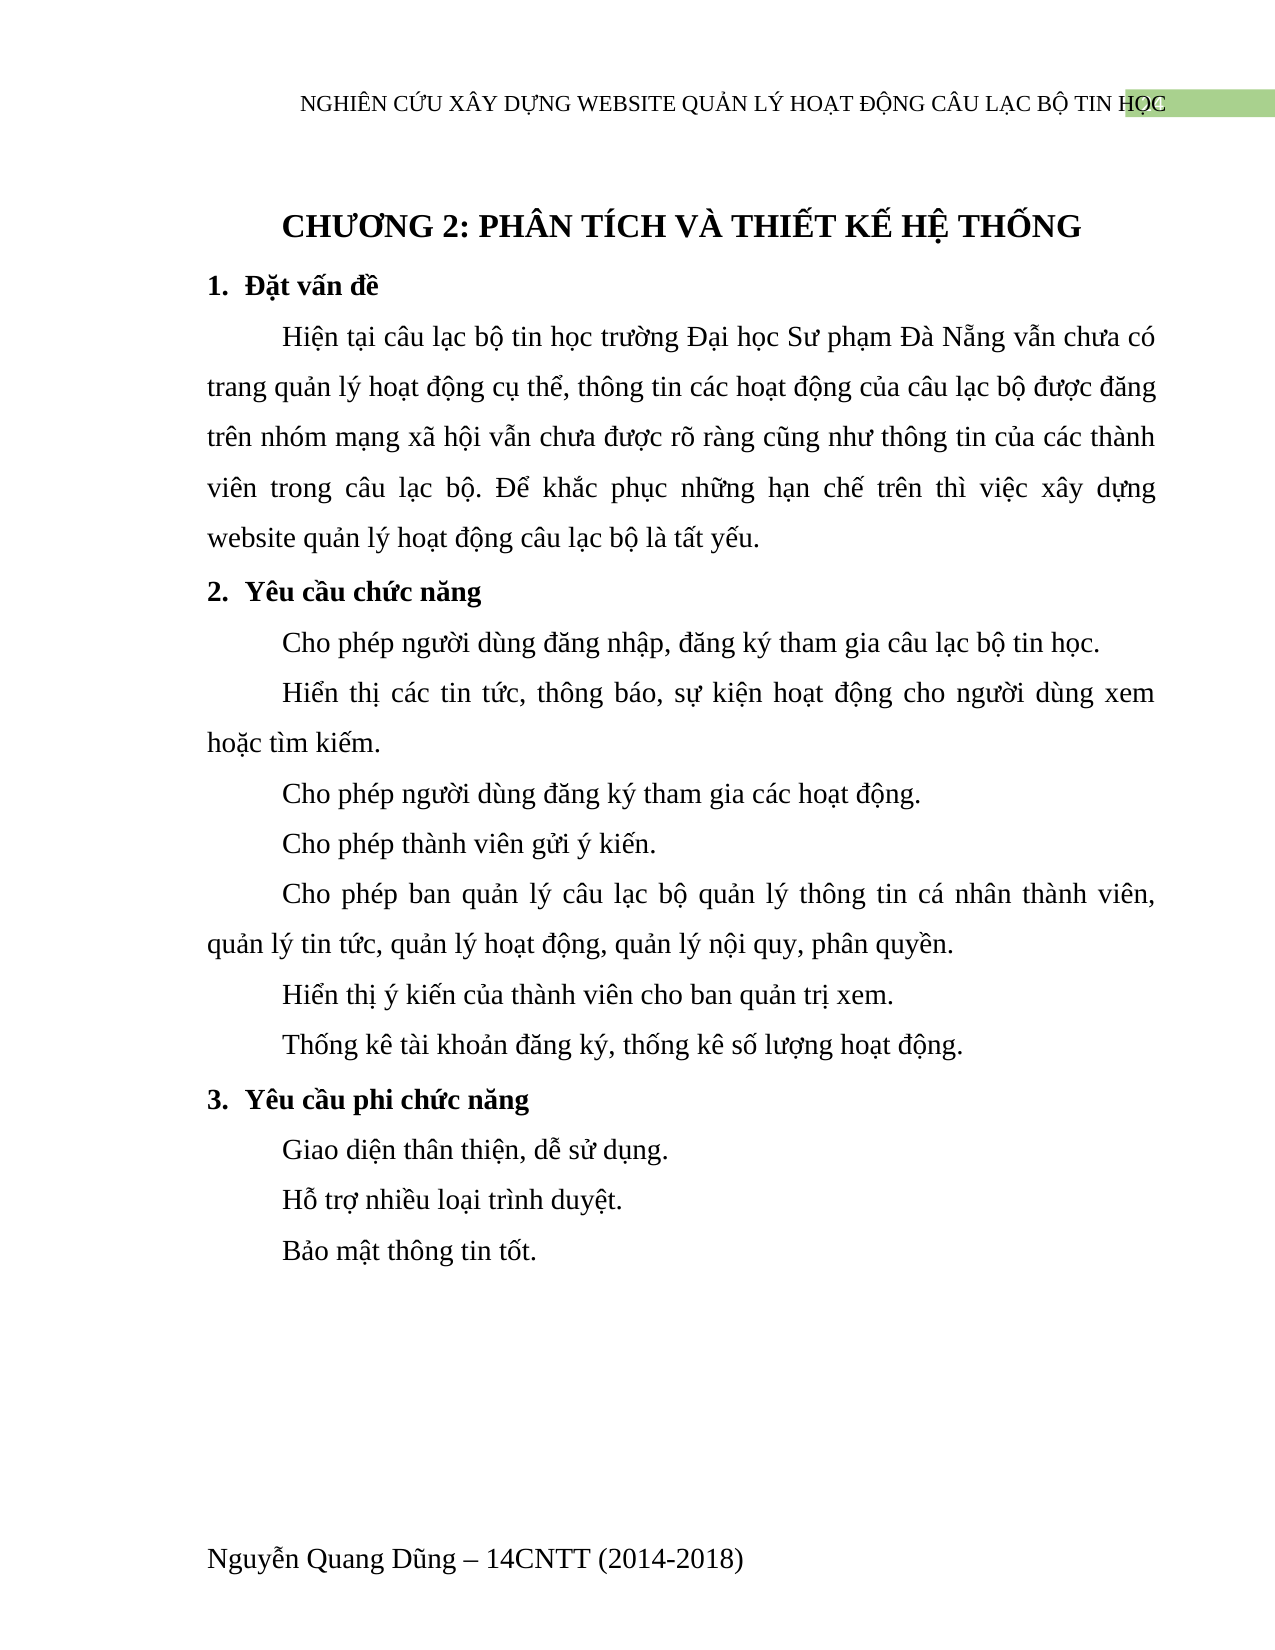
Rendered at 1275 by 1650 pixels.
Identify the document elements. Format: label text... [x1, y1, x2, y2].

text Thống kê tài khoản đăng ký, thống kê số lượng hoạt động. [207, 1027, 1157, 1061]
text Cho phép người dùng đăng nhập, đăng ký tham gia câu lạc bộ tin học. [207, 625, 1157, 658]
text Cho phép người dùng đăng ký tham gia các hoạt động. [207, 776, 1157, 809]
text Cho phép ban quản lý câu lạc bộ quản lý thông tin cá nhân thành viên, quản lý tin tức, quản lý hoạt động, quản lý nội quy, phân quyền. [207, 876, 1157, 960]
subtitle Yêu cầu chức năng [207, 574, 1157, 608]
subtitle Đặt vấn đề [207, 268, 1157, 302]
text Hỗ trợ nhiều loại trình duyệt. [207, 1182, 1157, 1216]
subtitle PHÂN TÍCH VÀ THIẾT KẾ HỆ THỐNG [207, 207, 1157, 245]
text Giao diện thân thiện, dễ sử dụng. [207, 1132, 1157, 1166]
text Hiện tại câu lạc bộ tin học trường Đại học Sư phạm Đà Nẵng vẫn chưa có trang quản lý hoạt động cụ thể, thông tin các hoạt động của câu lạc bộ được đăng trên nhóm mạng xã hội vẫn chưa được rõ ràng cũng như thông tin của các thành viên trong câu lạc bộ. Để khắc phục những hạn chế trên thì việc xây dựng website quản lý hoạt động câu lạc bộ là tất yếu. [207, 319, 1157, 553]
text Bảo mật thông tin tốt. [207, 1233, 1157, 1266]
subtitle Yêu cầu phi chức năng [207, 1082, 1157, 1115]
text Cho phép thành viên gửi ý kiến. [207, 826, 1157, 859]
text Hiển thị các tin tức, thông báo, sự kiện hoạt động cho người dùng xem hoặc tìm kiếm. [207, 675, 1157, 759]
text Hiển thị ý kiến của thành viên cho ban quản trị xem. [207, 977, 1157, 1011]
